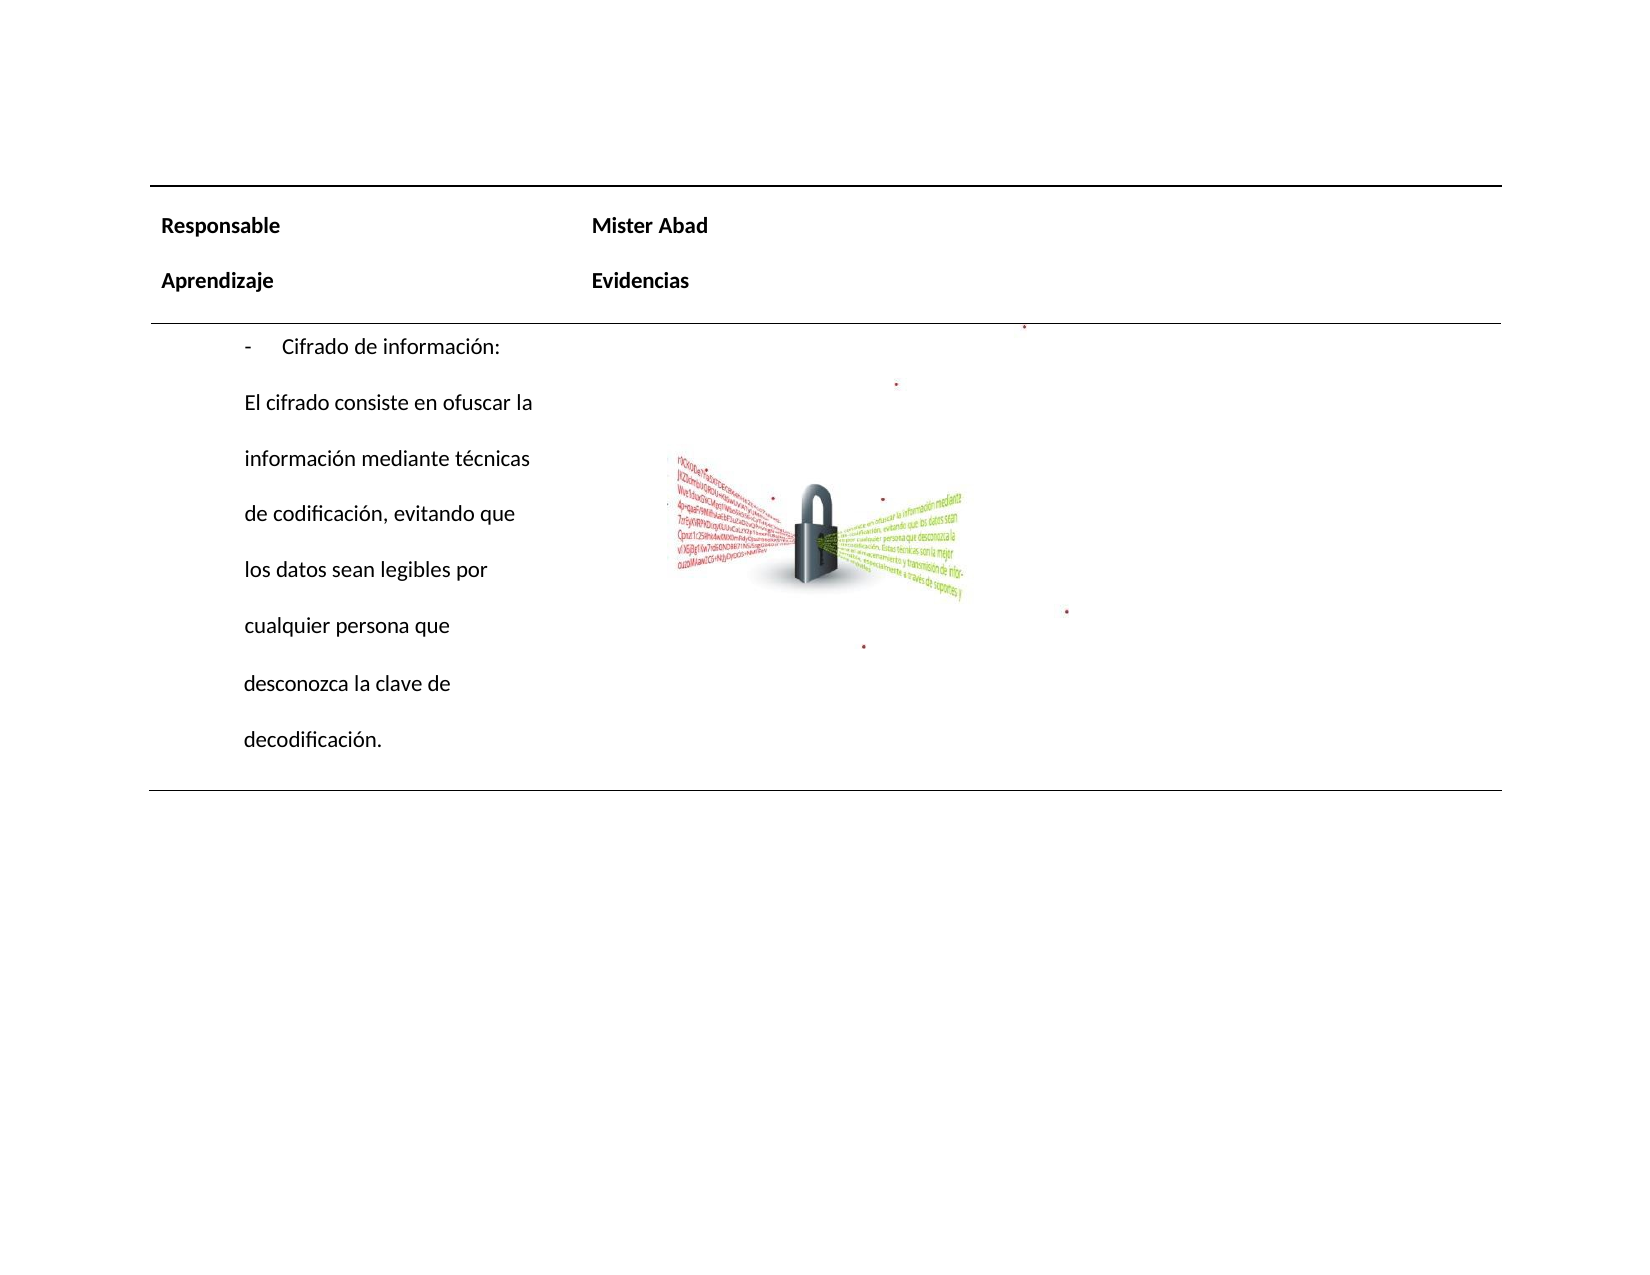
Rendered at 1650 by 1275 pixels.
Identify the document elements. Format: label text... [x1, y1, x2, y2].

text Responsable Mister Abad [161, 212, 1512, 238]
text Aprendizaje Evidencias [161, 267, 1512, 294]
text desconozca la clave de decodificación. [243, 669, 586, 753]
picture [667, 324, 1069, 649]
